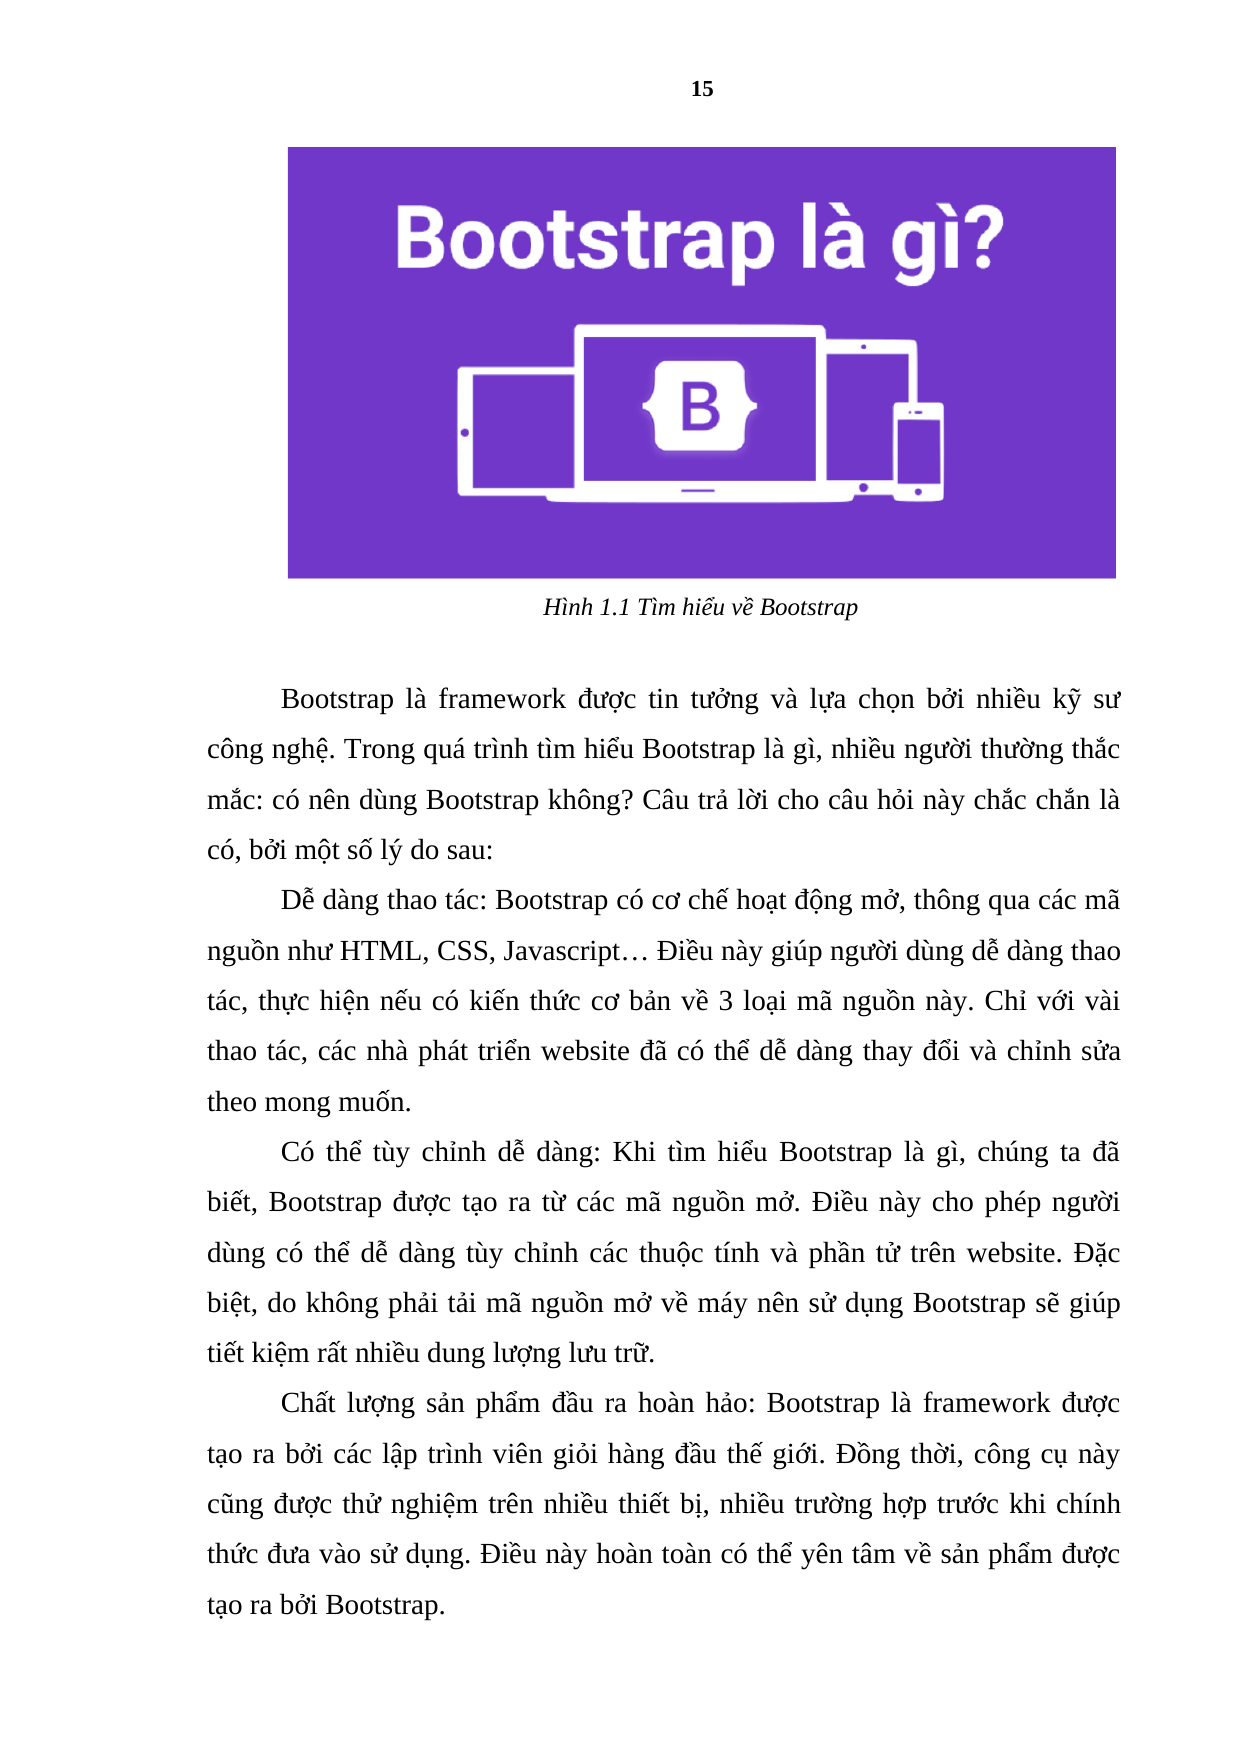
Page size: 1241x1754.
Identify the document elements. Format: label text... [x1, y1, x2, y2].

text Bootstrap là framework được tin tưởng và lựa chọn bởi nhiều kỹ sư công nghệ. Trong quá trình tìm hiểu Bootstrap là gì, nhiều người thường thắc mắc: có nên dùng Bootstrap không? Câu trả lời cho câu hỏi này chắc chắn là có, bởi một số lý do sau: [207, 681, 1122, 866]
text Dễ dàng thao tác: Bootstrap có cơ chế hoạt động mở, thông qua các mã nguồn như HTML, CSS, Javascript… Điều này giúp người dùng dễ dàng thao tác, thực hiện nếu có kiến thức cơ bản về 3 loại mã nguồn này. Chỉ với vài thao tác, các nhà phát triển website đã có thể dễ dàng thay đổi và chỉnh sửa theo mong muốn. [207, 882, 1122, 1117]
text Hình 1.1 Tìm hiểu về Bootstrap [207, 592, 1122, 621]
picture [287, 147, 1117, 579]
text Chất lượng sản phẩm đầu ra hoàn hảo: Bootstrap là framework được tạo ra bởi các lập trình viên giỏi hàng đầu thế giới. Đồng thời, công cụ này cũng được thử nghiệm trên nhiều thiết bị, nhiều trường hợp trước khi chính thức đưa vào sử dụng. Điều này hoàn toàn có thể yên tâm về sản phẩm được tạo ra bởi Bootstrap. [207, 1386, 1122, 1620]
text Có thể tùy chỉnh dễ dàng: Khi tìm hiểu Bootstrap là gì, chúng ta đã biết, Bootstrap được tạo ra từ các mã nguồn mở. Điều này cho phép người dùng có thể dễ dàng tùy chỉnh các thuộc tính và phần tử trên website. Đặc biệt, do không phải tải mã nguồn mở về máy nên sử dụng Bootstrap sẽ giúp tiết kiệm rất nhiều dung lượng lưu trữ. [207, 1134, 1122, 1369]
